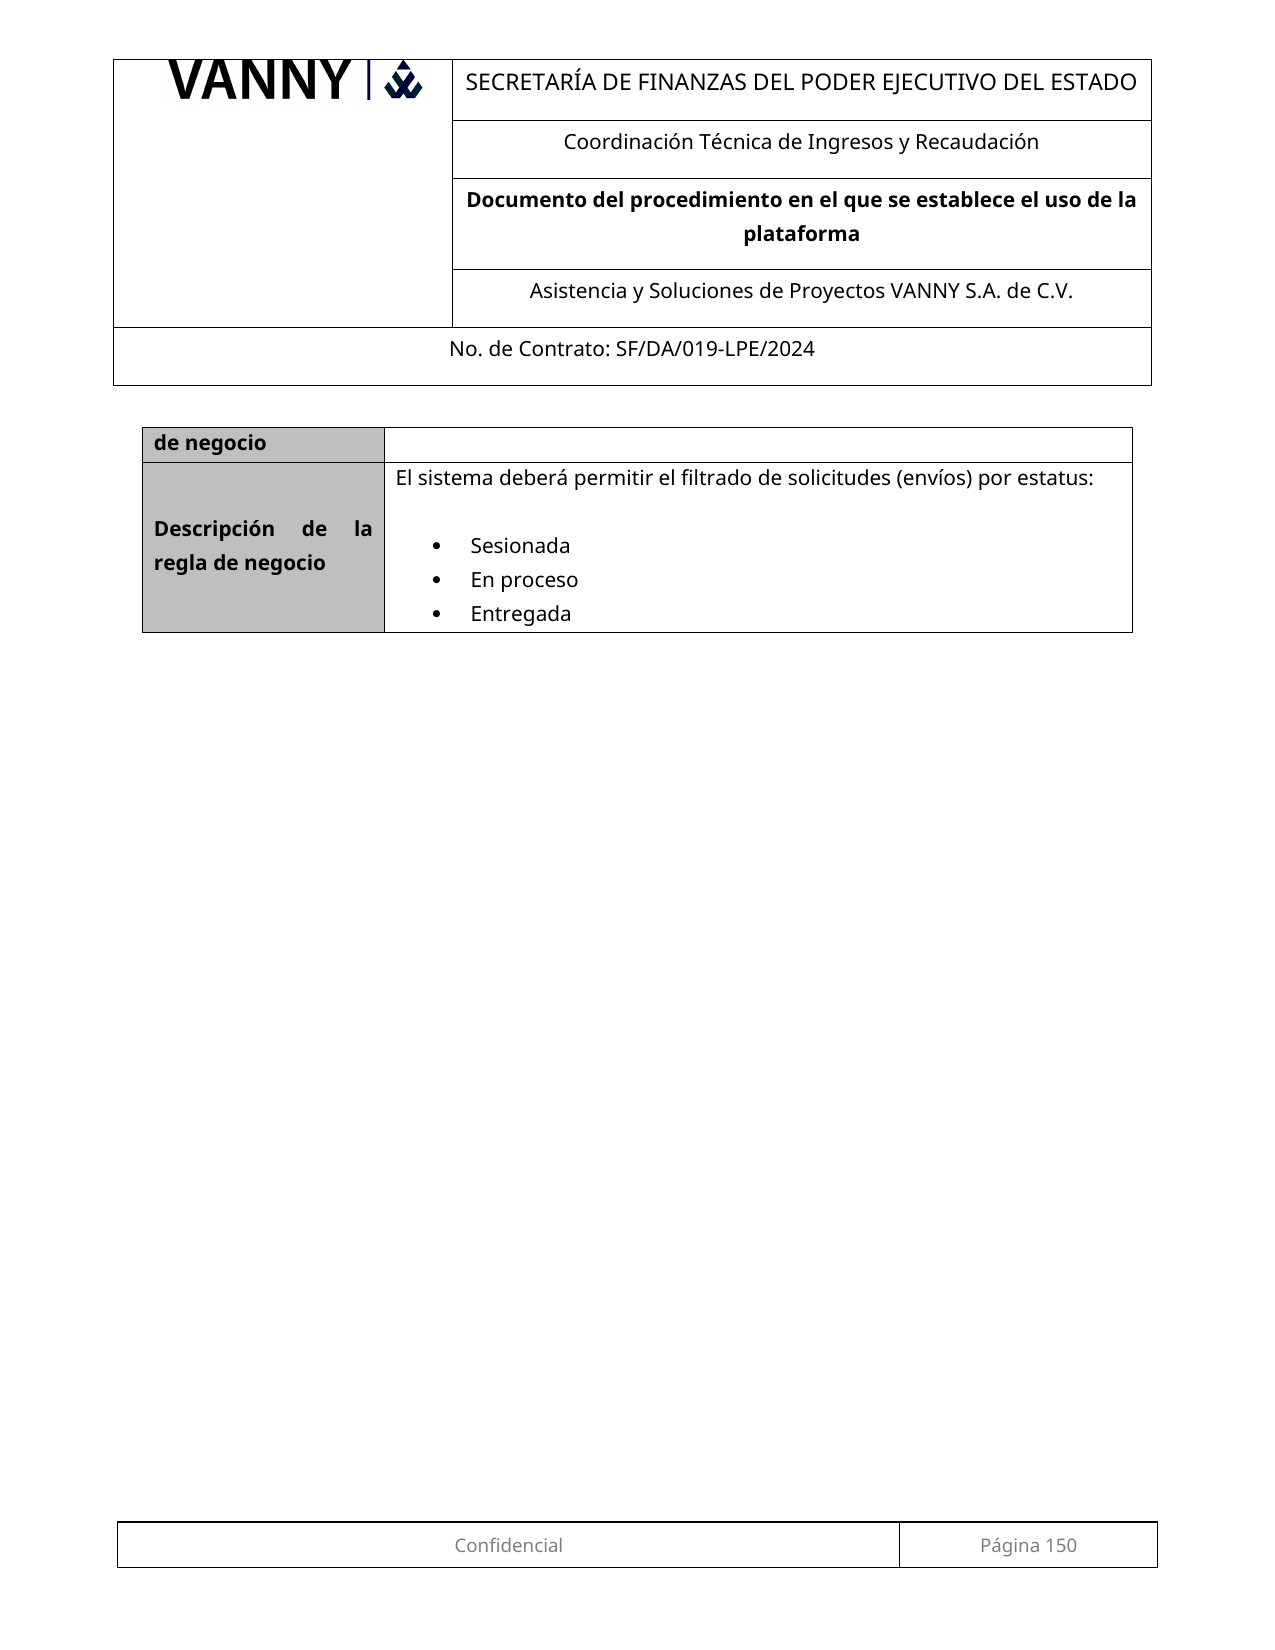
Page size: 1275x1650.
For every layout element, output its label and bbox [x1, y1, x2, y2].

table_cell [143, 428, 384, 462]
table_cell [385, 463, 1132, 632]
picture [160, 60, 428, 110]
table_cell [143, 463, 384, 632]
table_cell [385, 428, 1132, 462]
